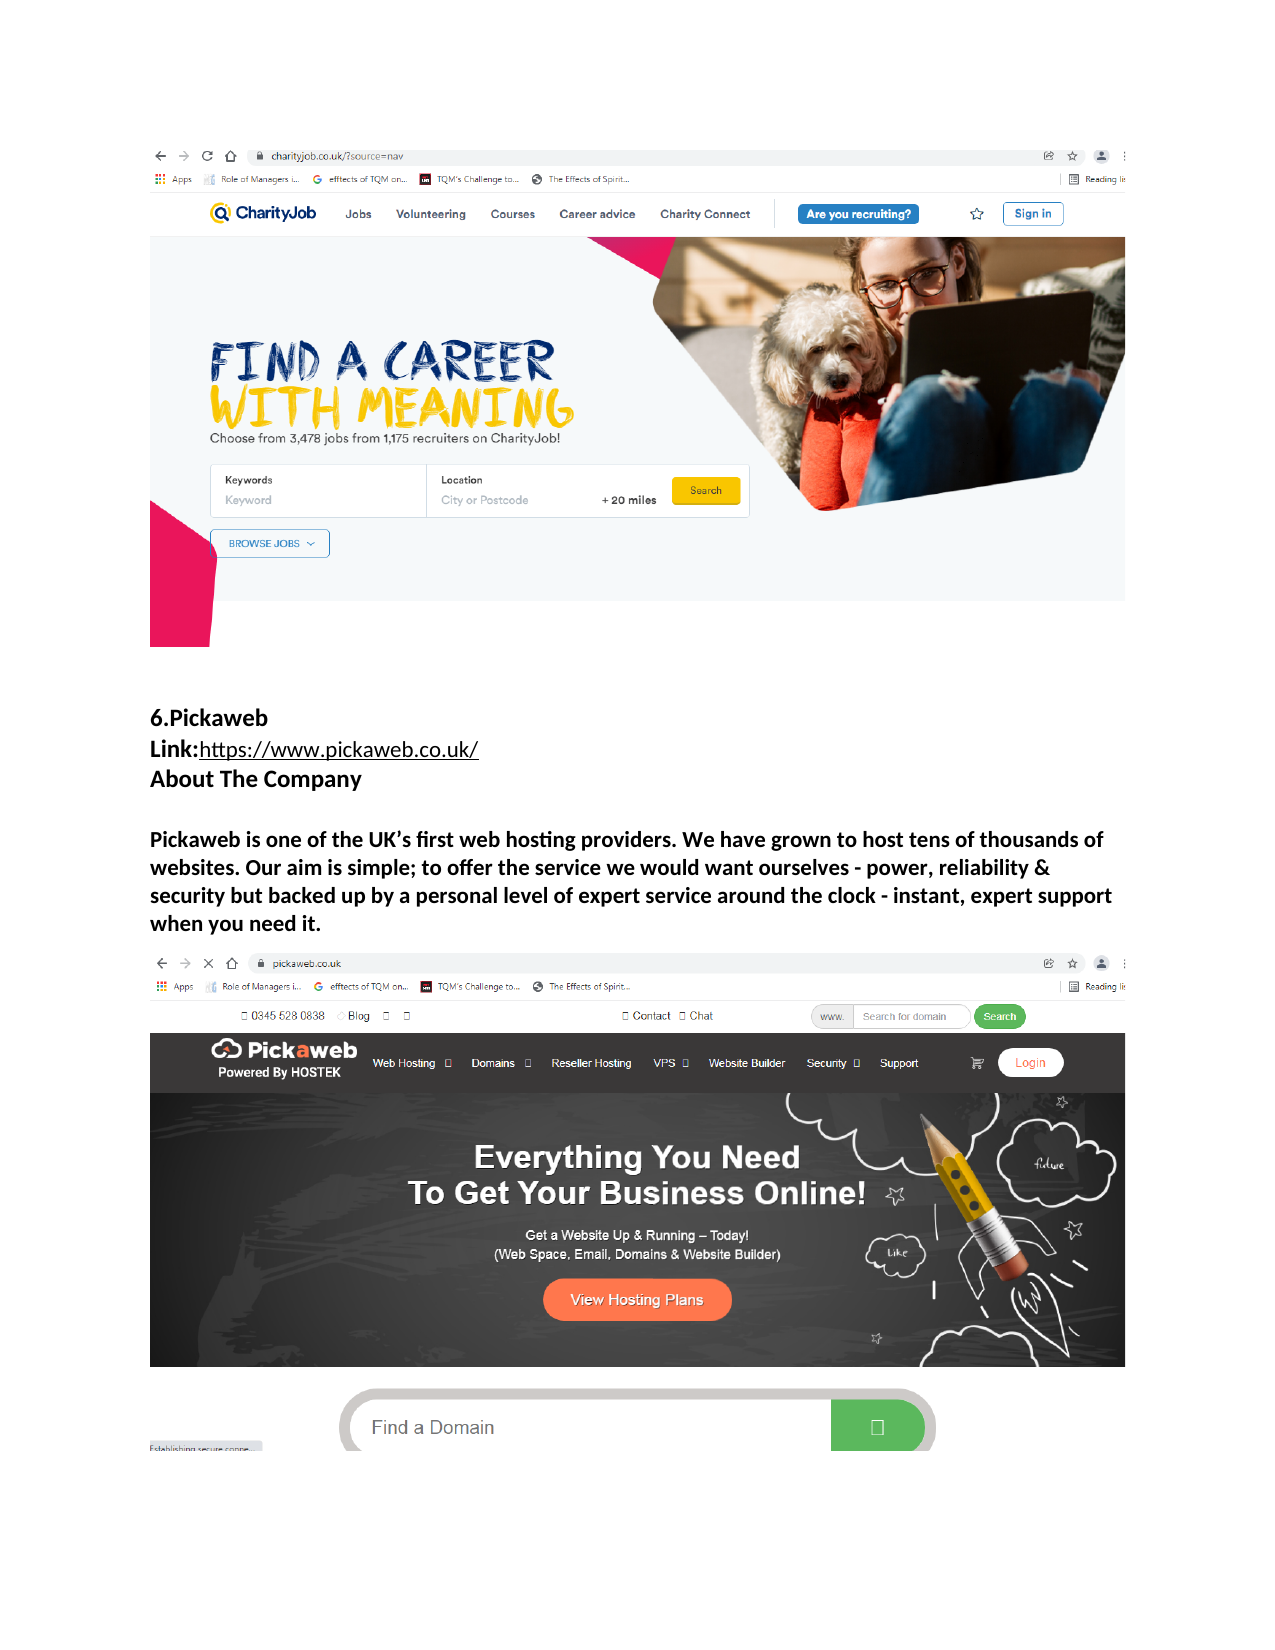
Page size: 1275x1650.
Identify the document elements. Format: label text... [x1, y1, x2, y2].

text Link:https://www.pickaweb.co.uk/ [150, 733, 1125, 763]
text About The Company [150, 763, 1125, 794]
picture [150, 952, 1125, 1451]
picture [150, 150, 1125, 647]
subtitle Pickaweb is one of the UK’s first web hosting providers. We have grown to host tens of thousands of websites. Our aim is simple; to offer the service we would want ourselves - power, reliability & security but backed up by a personal level of expert service around the clock - instant, expert support when you need it. [150, 825, 1125, 937]
text 6.Pickaweb [150, 702, 1125, 733]
